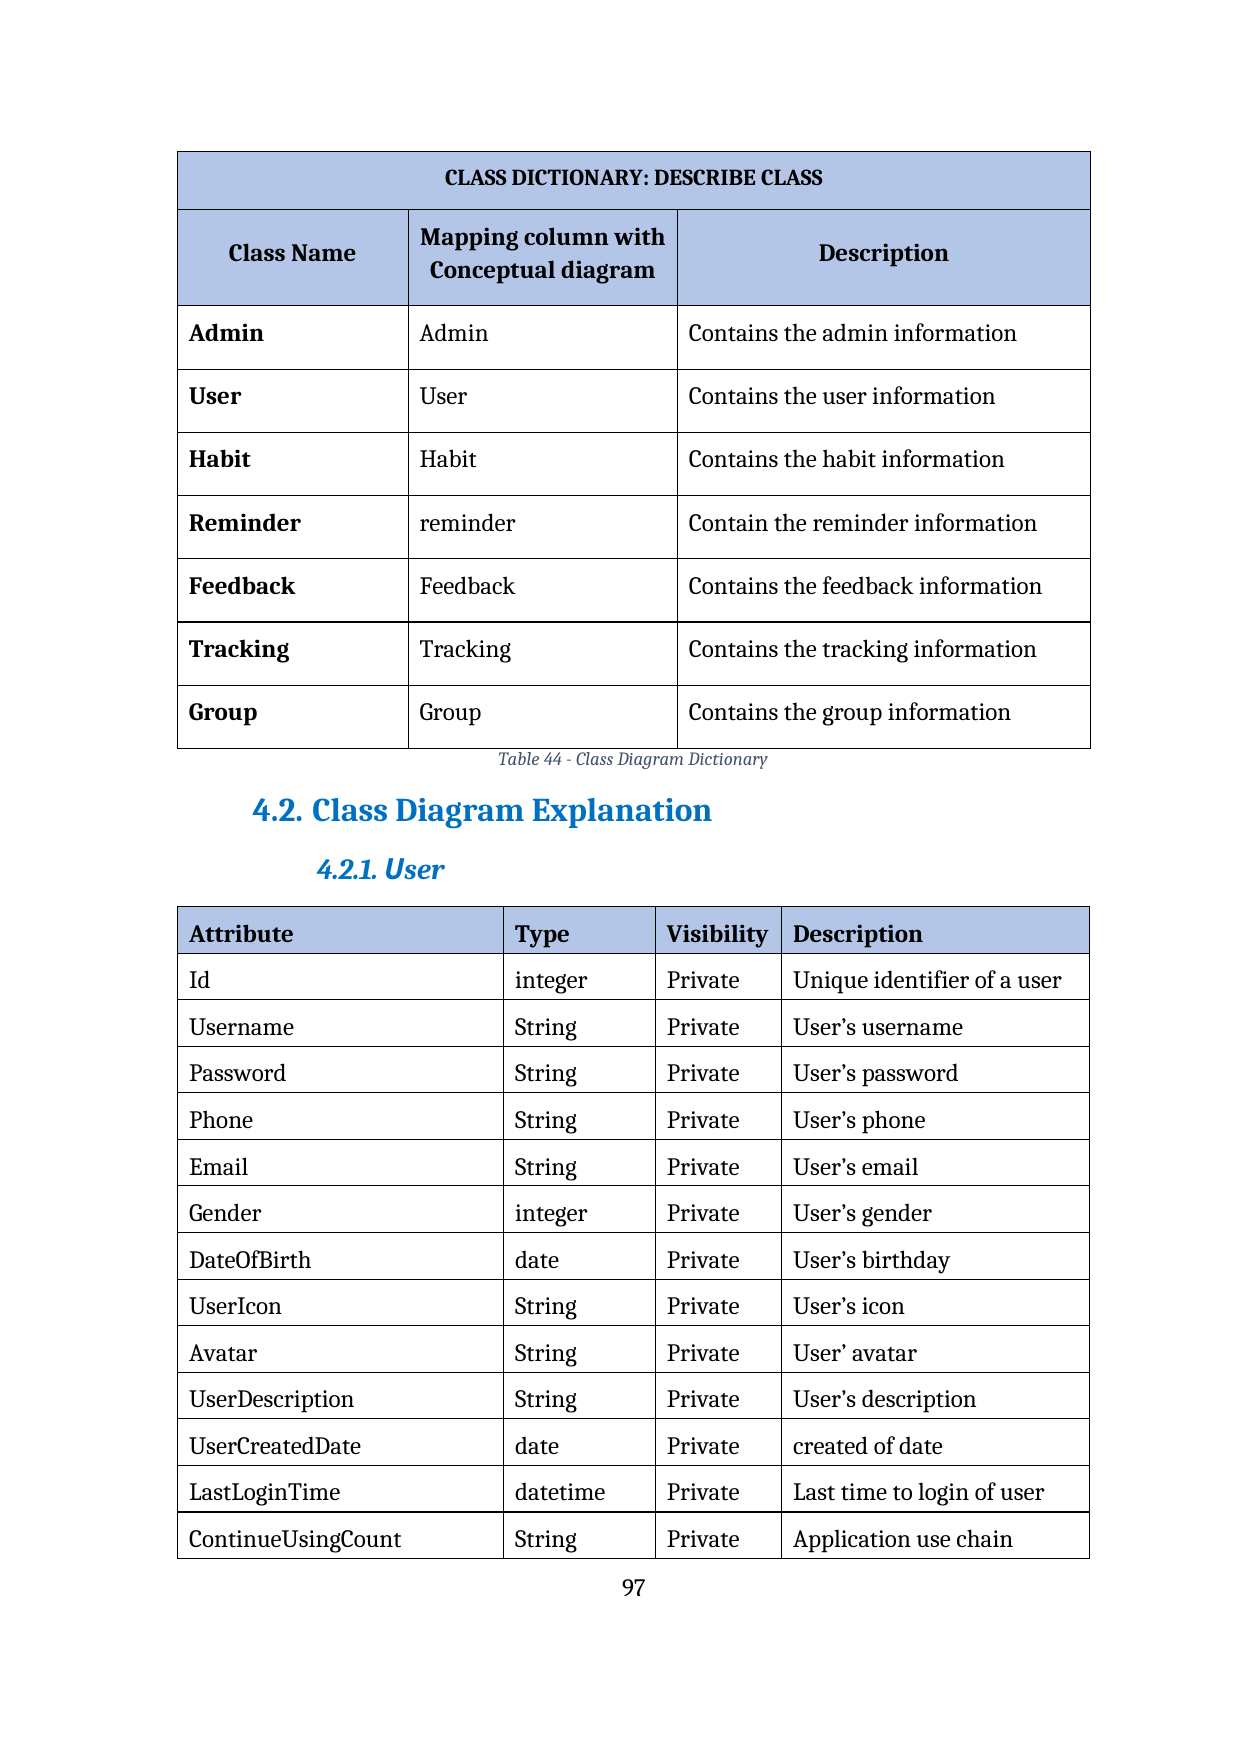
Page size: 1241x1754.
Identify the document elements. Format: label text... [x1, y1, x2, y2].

table_cell User [178, 370, 408, 432]
table_cell Private [656, 1373, 781, 1418]
table_cell Private [656, 1419, 781, 1465]
table_cell String [504, 1326, 655, 1372]
table_cell Private [656, 1513, 781, 1558]
table_header Attribute [178, 907, 503, 953]
table_cell Last time to login of user [782, 1466, 1089, 1511]
table_cell String [504, 1000, 655, 1046]
table_header Description [782, 907, 1089, 953]
table_cell String [504, 1140, 655, 1185]
table_cell Reminder [178, 496, 408, 558]
table_header Type [504, 907, 655, 953]
table_cell reminder [409, 496, 677, 558]
table_cell User’s gender [782, 1186, 1089, 1232]
table_cell ContinueUsingCount [178, 1513, 503, 1558]
table_cell Admin [178, 306, 408, 368]
table_cell Private [656, 1466, 781, 1511]
table_cell Private [656, 954, 781, 999]
table_cell Description [678, 210, 1090, 305]
table_cell Password [178, 1047, 503, 1092]
table_cell Private [656, 1047, 781, 1092]
table_cell Phone [178, 1093, 503, 1139]
table_cell User’s birthday [782, 1233, 1089, 1278]
table_cell User’s email [782, 1140, 1089, 1185]
table_cell Feedback [178, 559, 408, 621]
table_cell Contains the habit information [678, 433, 1090, 495]
table_cell Private [656, 1233, 781, 1278]
table_cell Habit [178, 433, 408, 495]
table_header Visibility [656, 907, 781, 953]
table_cell Unique identifier of a user [782, 954, 1089, 999]
table_cell Group [178, 686, 408, 748]
table_cell Contains the tracking information [678, 623, 1090, 685]
table_cell Tracking [178, 623, 408, 685]
table_cell Contains the group information [678, 686, 1090, 748]
table_cell Group [409, 686, 677, 748]
table_cell Habit [409, 433, 677, 495]
table_cell Private [656, 1326, 781, 1372]
table_cell UserCreatedDate [178, 1419, 503, 1465]
table_cell String [504, 1280, 655, 1325]
table_cell date [504, 1233, 655, 1278]
table_cell User’s password [782, 1047, 1089, 1092]
table_header CLASS DICTIONARY: DESCRIBE CLASS [178, 152, 1090, 209]
table_cell User’s description [782, 1373, 1089, 1418]
table_cell Application use chain [782, 1513, 1089, 1558]
table_cell UserDescription [178, 1373, 503, 1418]
table_cell Contain the reminder information [678, 496, 1090, 558]
table_cell Username [178, 1000, 503, 1046]
table_cell date [504, 1419, 655, 1465]
list User [316, 848, 1090, 888]
table_cell User’s username [782, 1000, 1089, 1046]
table_cell Private [656, 1000, 781, 1046]
table_cell Tracking [409, 623, 677, 685]
table_cell String [504, 1093, 655, 1139]
table_cell Private [656, 1140, 781, 1185]
list Class Diagram Explanation [252, 791, 1090, 830]
table_cell Feedback [409, 559, 677, 621]
table_cell Contains the admin information [678, 306, 1090, 368]
table_cell Contains the user information [678, 370, 1090, 432]
table_cell Admin [409, 306, 677, 368]
table_cell String [504, 1047, 655, 1092]
table_cell LastLoginTime [178, 1466, 503, 1511]
table_cell DateOfBirth [178, 1233, 503, 1278]
table_cell Avatar [178, 1326, 503, 1372]
table_cell Private [656, 1093, 781, 1139]
table_cell integer [504, 954, 655, 999]
table_cell UserIcon [178, 1280, 503, 1325]
table_cell Email [178, 1140, 503, 1185]
table_cell User [409, 370, 677, 432]
table_cell datetime [504, 1466, 655, 1511]
table_cell Private [656, 1186, 781, 1232]
table_cell integer [504, 1186, 655, 1232]
table_cell created of date [782, 1419, 1089, 1465]
table_cell Mapping column with Conceptual diagram [409, 210, 677, 305]
table_cell String [504, 1513, 655, 1558]
table_cell Private [656, 1280, 781, 1325]
table_cell User’ avatar [782, 1326, 1089, 1372]
table_cell User’s icon [782, 1280, 1089, 1325]
table_cell Contains the feedback information [678, 559, 1090, 621]
table_cell Id [178, 954, 503, 999]
table_cell User’s phone [782, 1093, 1089, 1139]
table_cell Class Name [178, 210, 408, 305]
table_cell Gender [178, 1186, 503, 1232]
table_cell String [504, 1373, 655, 1418]
